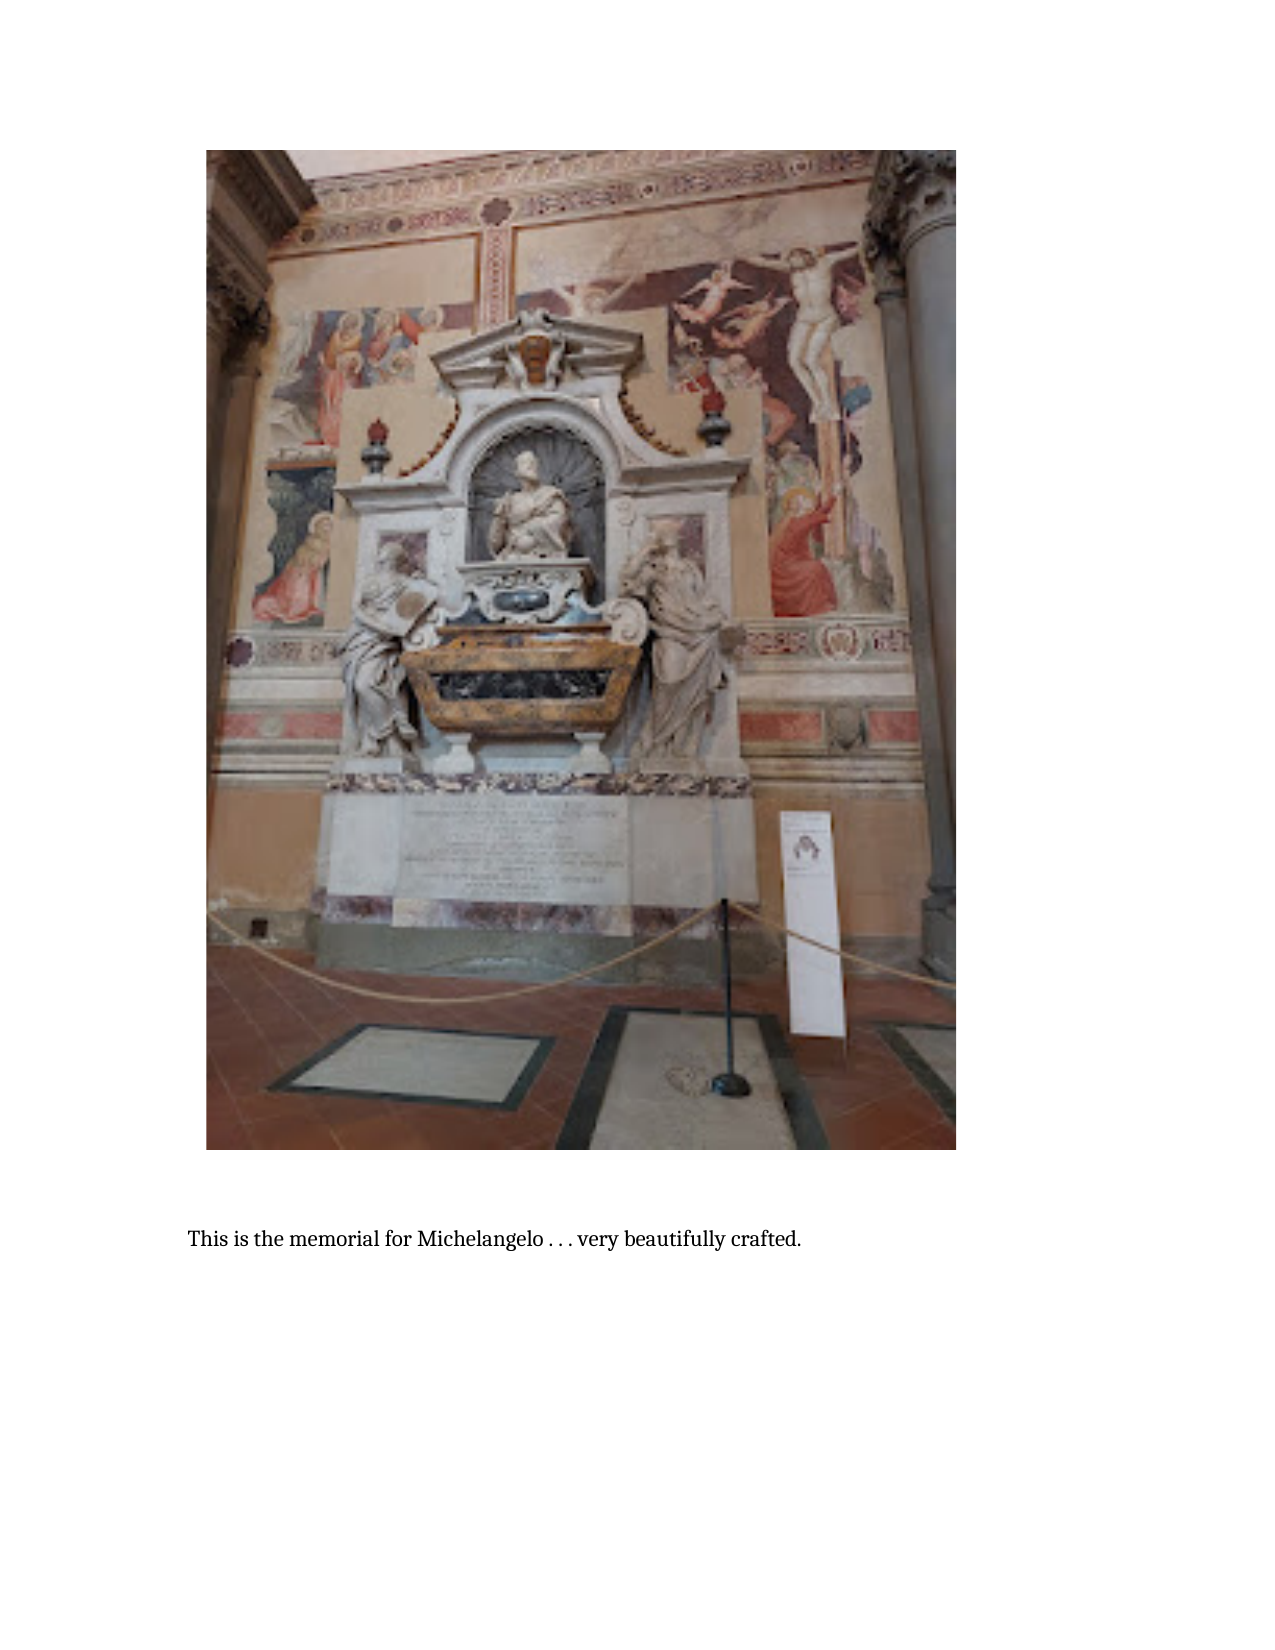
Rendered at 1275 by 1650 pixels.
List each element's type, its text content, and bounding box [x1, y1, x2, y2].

text This is the memorial for Michelangelo . . . very beautifully crafted. [187, 1226, 1087, 1252]
picture [206, 150, 957, 1150]
